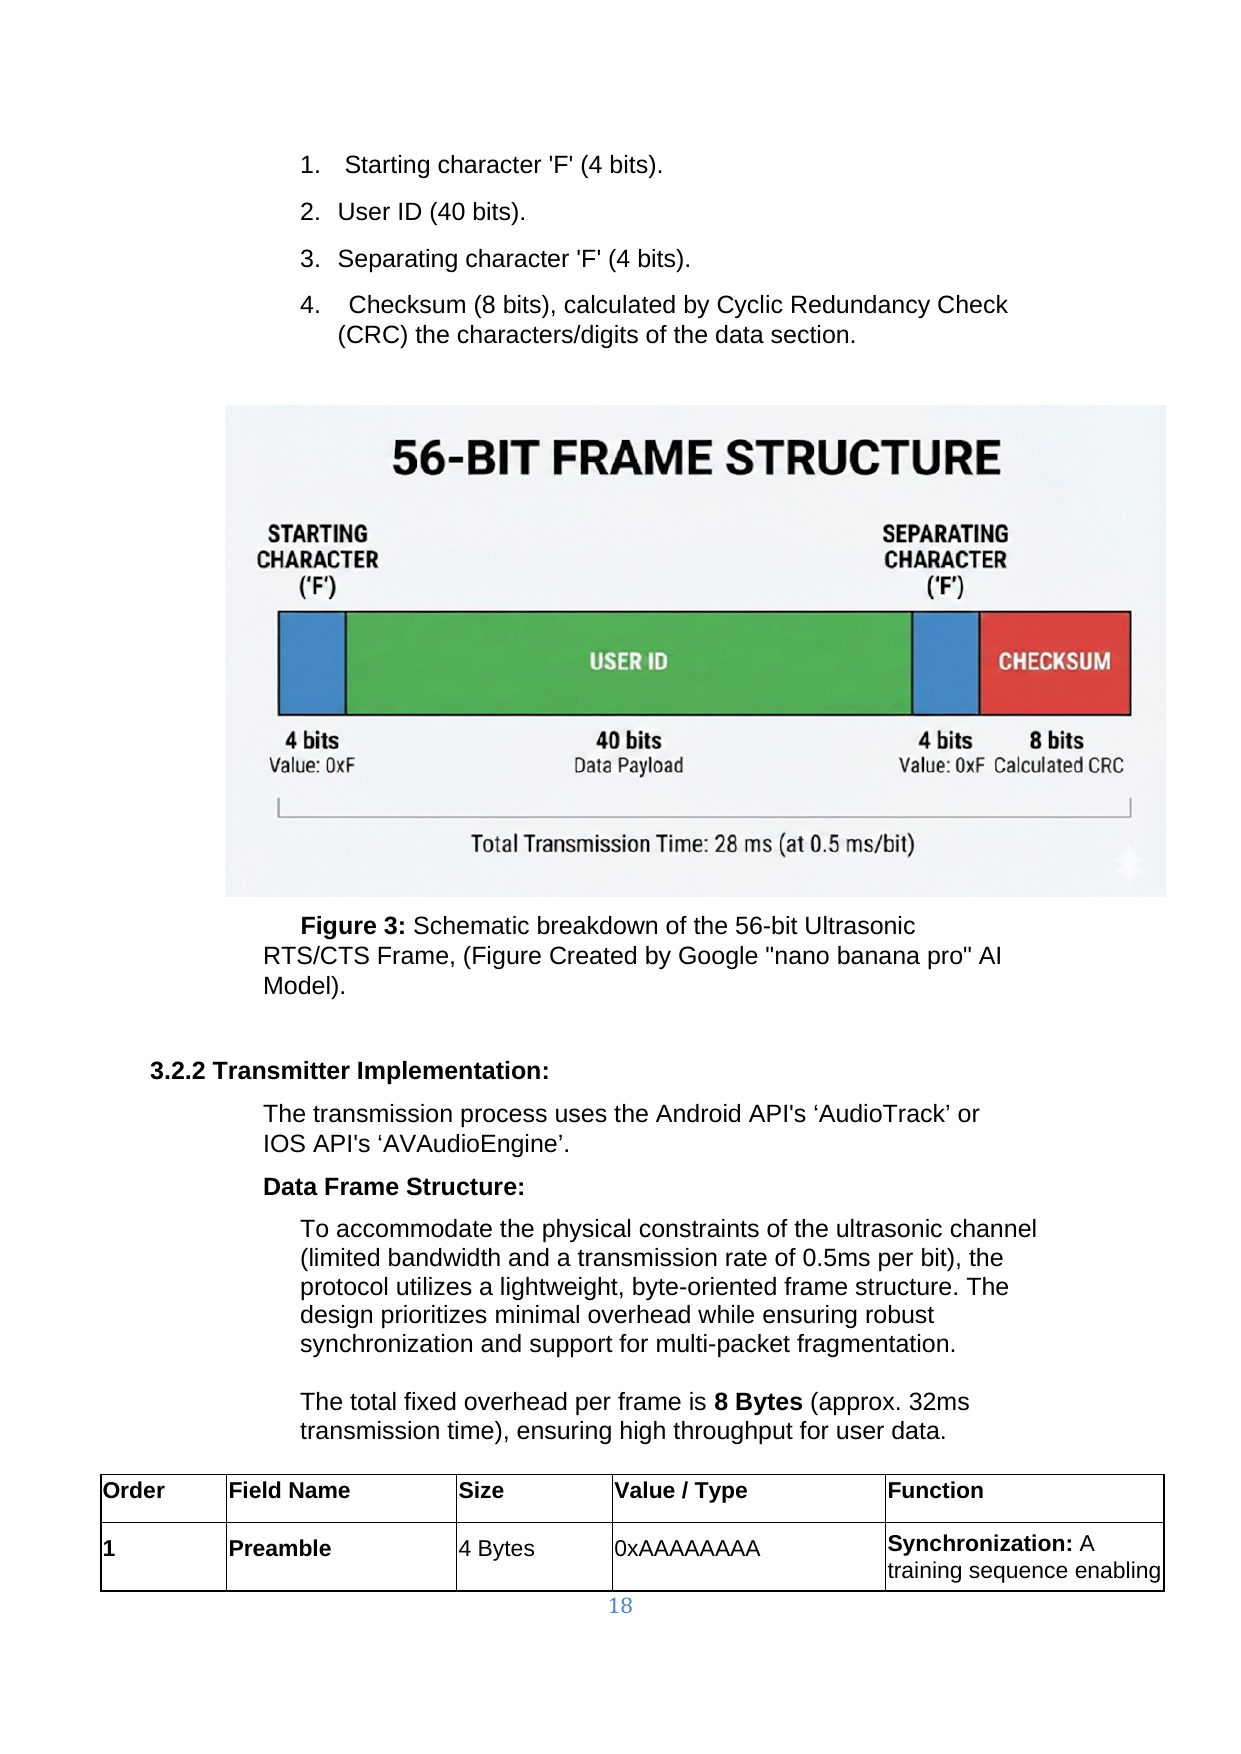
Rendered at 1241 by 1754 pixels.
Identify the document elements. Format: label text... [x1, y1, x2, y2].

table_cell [886, 1523, 1163, 1590]
text The total fixed overhead per frame is 8 Bytes (approx. 32ms transmission time), ensuring high throughput for user data. [300, 1387, 1090, 1444]
table_header Value / Type [613, 1475, 885, 1521]
text 2. User ID (40 bits). [300, 197, 1030, 226]
table_header Order [102, 1475, 226, 1521]
table_header Function [886, 1475, 1163, 1521]
table_cell 1 [102, 1523, 226, 1590]
table_cell 4 Bytes [457, 1523, 612, 1590]
text 3.2.2 Transmitter Implementation: [150, 1056, 1030, 1085]
text The transmission process uses the Android API's ‘AudioTrack’ or IOS API's ‘AVAudioEngine’. [263, 1099, 1030, 1158]
table_header Field Name [227, 1475, 456, 1521]
table_cell Preamble [227, 1523, 456, 1590]
table_header Size [457, 1475, 612, 1521]
text Figure 3: Schematic breakdown of the 56-bit Ultrasonic RTS/CTS Frame, (Figure Created by Google "nano banana pro" AI Model). [263, 911, 1030, 1000]
text Data Frame Structure: [263, 1171, 1030, 1200]
table_cell 0xAAAAAAAA [613, 1523, 885, 1590]
text 3. Separating character 'F' (4 bits). [300, 243, 1030, 272]
text 4. Checksum (8 bits), calculated by Cyclic Redundancy Check (CRC) the characters/digits of the data section. [300, 290, 1030, 349]
text 1. Starting character 'F' (4 bits). [300, 150, 1030, 179]
picture [225, 405, 1166, 897]
text To accommodate the physical constraints of the ultrasonic channel (limited bandwidth and a transmission rate of 0.5ms per bit), the protocol utilizes a lightweight, byte-oriented frame structure. The design prioritizes minimal overhead while ensuring robust synchronization and support for multi-packet fragmentation. [300, 1214, 1090, 1358]
